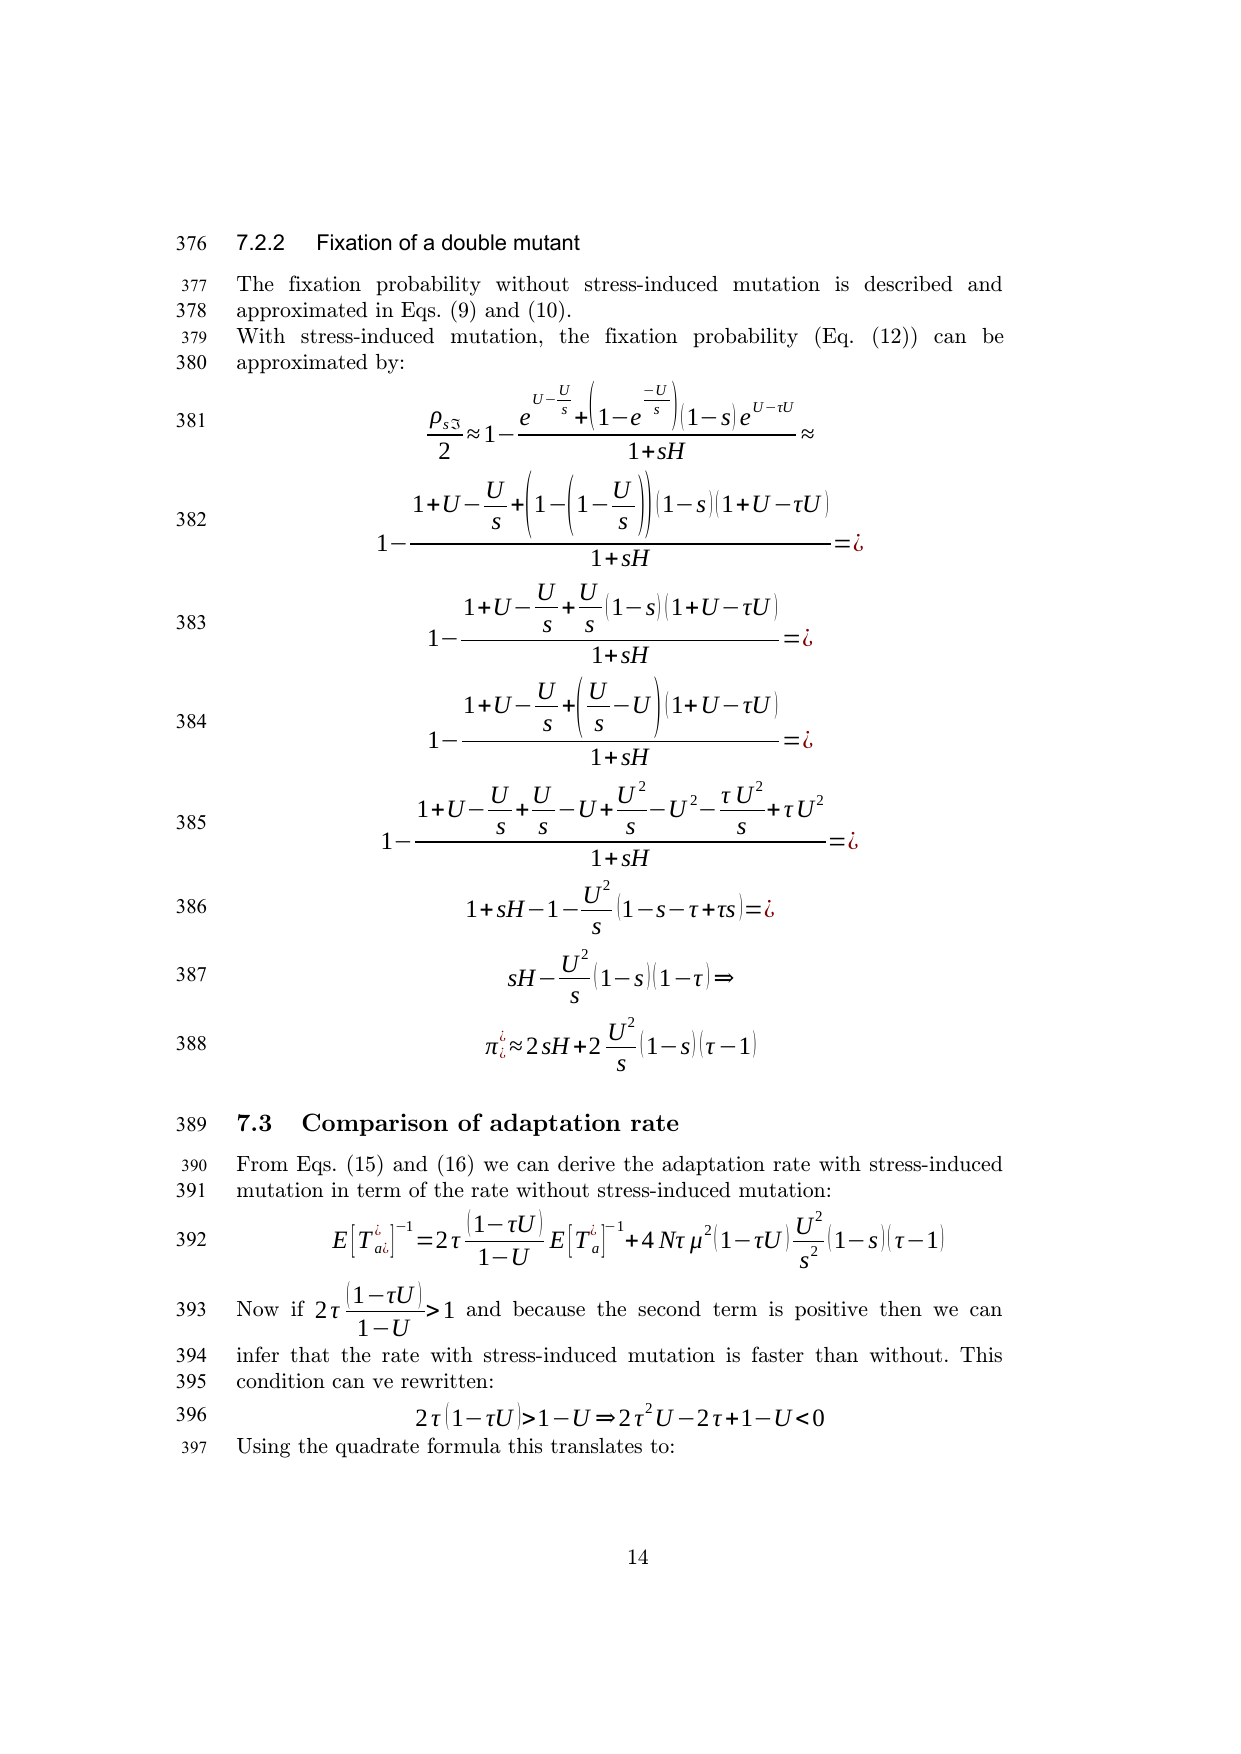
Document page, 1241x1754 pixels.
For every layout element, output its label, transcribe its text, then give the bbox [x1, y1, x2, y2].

text Now if and because the second term is positive then we can infer that the rate with stress-induced mutation is faster than without. This condition can ve rewritten: [236, 1279, 1004, 1394]
subtitle Comparison of adaptation rate [236, 1113, 1004, 1136]
text Using the quadrate formula this translates to: [236, 1438, 1004, 1458]
text From Eqs. (16) and (17) we can derive the adaptation rate with stress-induced mutation in term of the rate without stress-induced mutation: [236, 1156, 1004, 1202]
subtitle Fixation of a double mutant [236, 230, 1004, 256]
text The fixation probability without stress-induced mutation is described and approximated in Eqs. (8) and (9). [236, 276, 1004, 322]
text With stress-induced mutation, the fixation probability (Eq. (11)) can be approximated by: [236, 328, 1004, 374]
